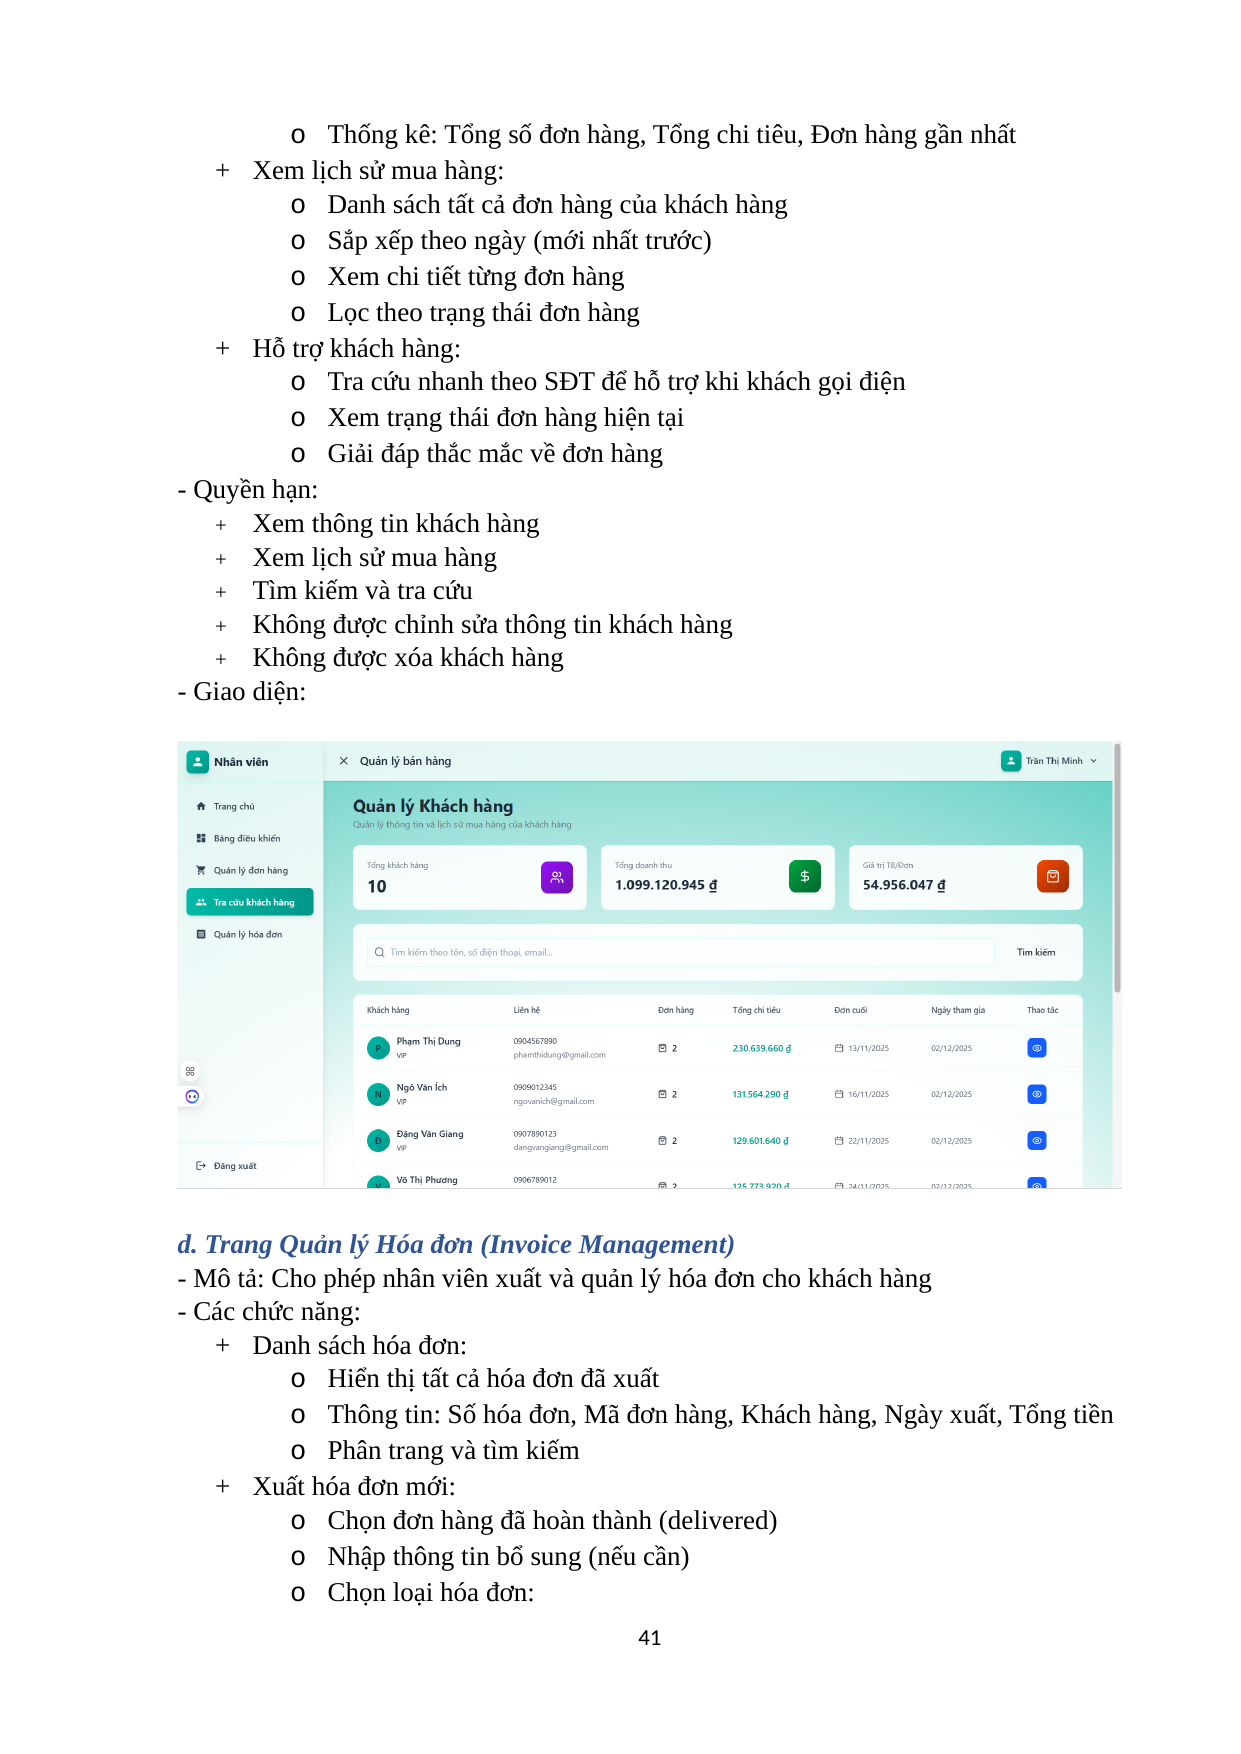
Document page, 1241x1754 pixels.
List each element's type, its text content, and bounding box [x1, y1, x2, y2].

text - Mô tả: Cho phép nhân viên xuất và quản lý hóa đơn cho khách hàng [177, 1262, 1122, 1293]
list Phân trang và tìm kiếm [290, 1434, 1122, 1468]
text - Các chức năng: [177, 1295, 1122, 1326]
list Xem lịch sử mua hàng [215, 541, 1122, 572]
list Xuất hóa đơn mới: [215, 1470, 1122, 1502]
picture [177, 741, 1123, 1189]
text - Quyền hạn: [177, 473, 1122, 505]
list Xem thông tin khách hàng [215, 507, 1122, 538]
list Không được chỉnh sửa thông tin khách hàng [215, 608, 1122, 639]
list Danh sách tất cả đơn hàng của khách hàng [290, 188, 1122, 221]
list Xem trạng thái đơn hàng hiện tại [290, 401, 1122, 435]
list Tra cứu nhanh theo SĐT để hỗ trợ khi khách gọi điện [290, 365, 1122, 399]
list Giải đáp thắc mắc về đơn hàng [290, 437, 1122, 471]
list Chọn loại hóa đơn: [290, 1576, 1122, 1609]
list Xem lịch sử mua hàng: [215, 154, 1122, 185]
text - Giao diện: [177, 675, 1122, 706]
list Hỗ trợ khách hàng: [215, 332, 1122, 363]
list Danh sách hóa đơn: [215, 1329, 1122, 1360]
list Xem chi tiết từng đơn hàng [290, 260, 1122, 293]
list Lọc theo trạng thái đơn hàng [290, 296, 1122, 329]
list Nhập thông tin bổ sung (nếu cần) [290, 1540, 1122, 1573]
list Chọn đơn hàng đã hoàn thành (delivered) [290, 1504, 1122, 1537]
list Sắp xếp theo ngày (mới nhất trước) [290, 224, 1122, 257]
list Hiển thị tất cả hóa đơn đã xuất [290, 1362, 1122, 1396]
list Thống kê: Tổng số đơn hàng, Tổng chi tiêu, Đơn hàng gần nhất [290, 118, 1122, 152]
list Không được xóa khách hàng [215, 641, 1122, 672]
subtitle d. Trang Quản lý Hóa đơn (Invoice Management) [177, 1228, 1122, 1259]
list Thông tin: Số hóa đơn, Mã đơn hàng, Khách hàng, Ngày xuất, Tổng tiền [290, 1398, 1122, 1432]
list Tìm kiếm và tra cứu [215, 574, 1122, 605]
